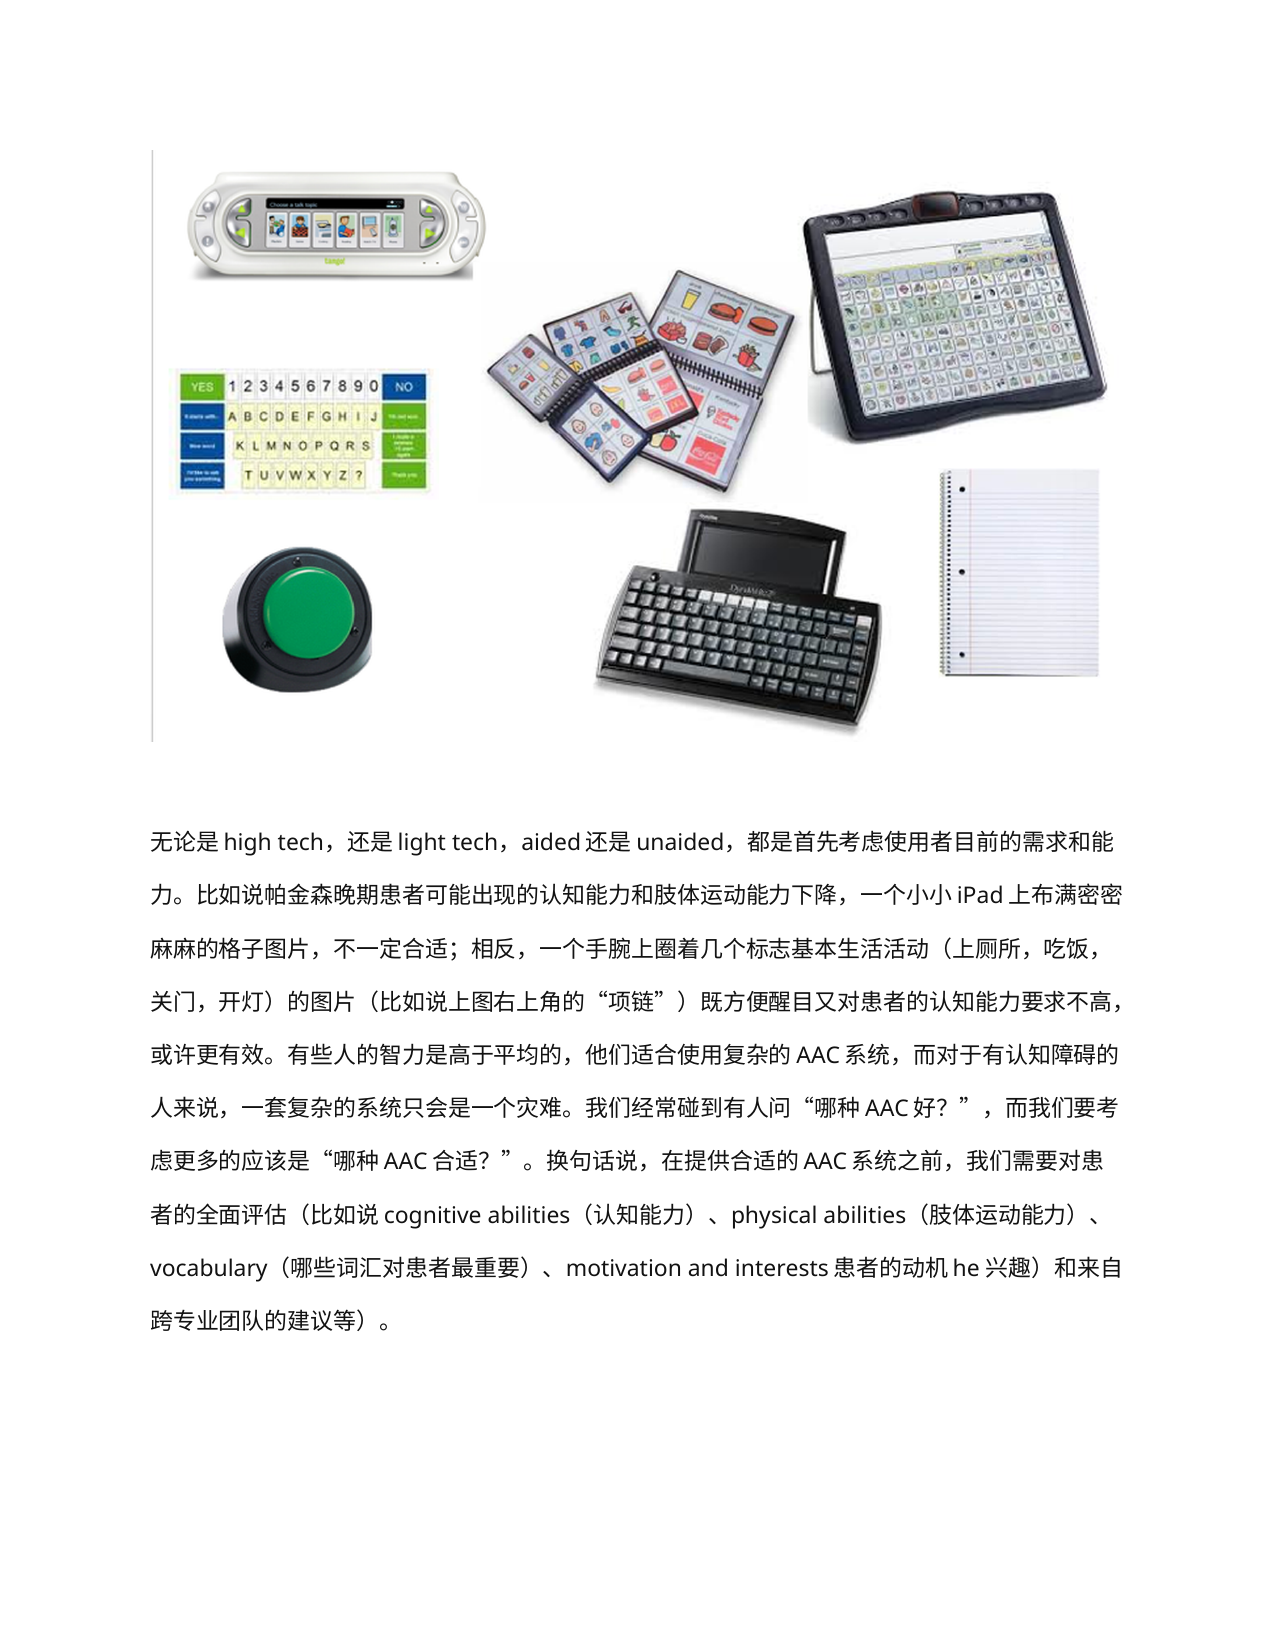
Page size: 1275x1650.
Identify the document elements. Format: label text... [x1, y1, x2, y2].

picture [150, 150, 1125, 742]
text 无论是high tech，还是light tech，aided还是unaided，都是首先考虑使用者目前的需求和能力。比如说帕金森晚期患者可能出现的认知能力和肢体运动能力下降，一个小小iPad上布满密密麻麻的格子图片，不一定合适；相反，一个手腕上圈着几个标志基本生活活动（上厕所，吃饭，关门，开灯）的图片（比如说上图右上角的“项链”）既方便醒目又对患者的认知能力要求不高，或许更有效。有些人的智力是高于平均的，他们适合使用复杂的AAC系统，而对于有认知障碍的人来说，一套复杂的系统只会是一个灾难。我们经常碰到有人问“哪种AAC好？”，而我们要考虑更多的应该是“哪种AAC合适？”。换句话说，在提供合适的AAC系统之前，我们需要对患者的全面评估（比如说cognitive abilities（认知能力）、physical abilities（肢体运动能力）、vocabulary（哪些词汇对患者最重要）、motivation and interests患者的动机he 兴趣）和来自跨专业团队的建议等）。 [150, 824, 1125, 1336]
